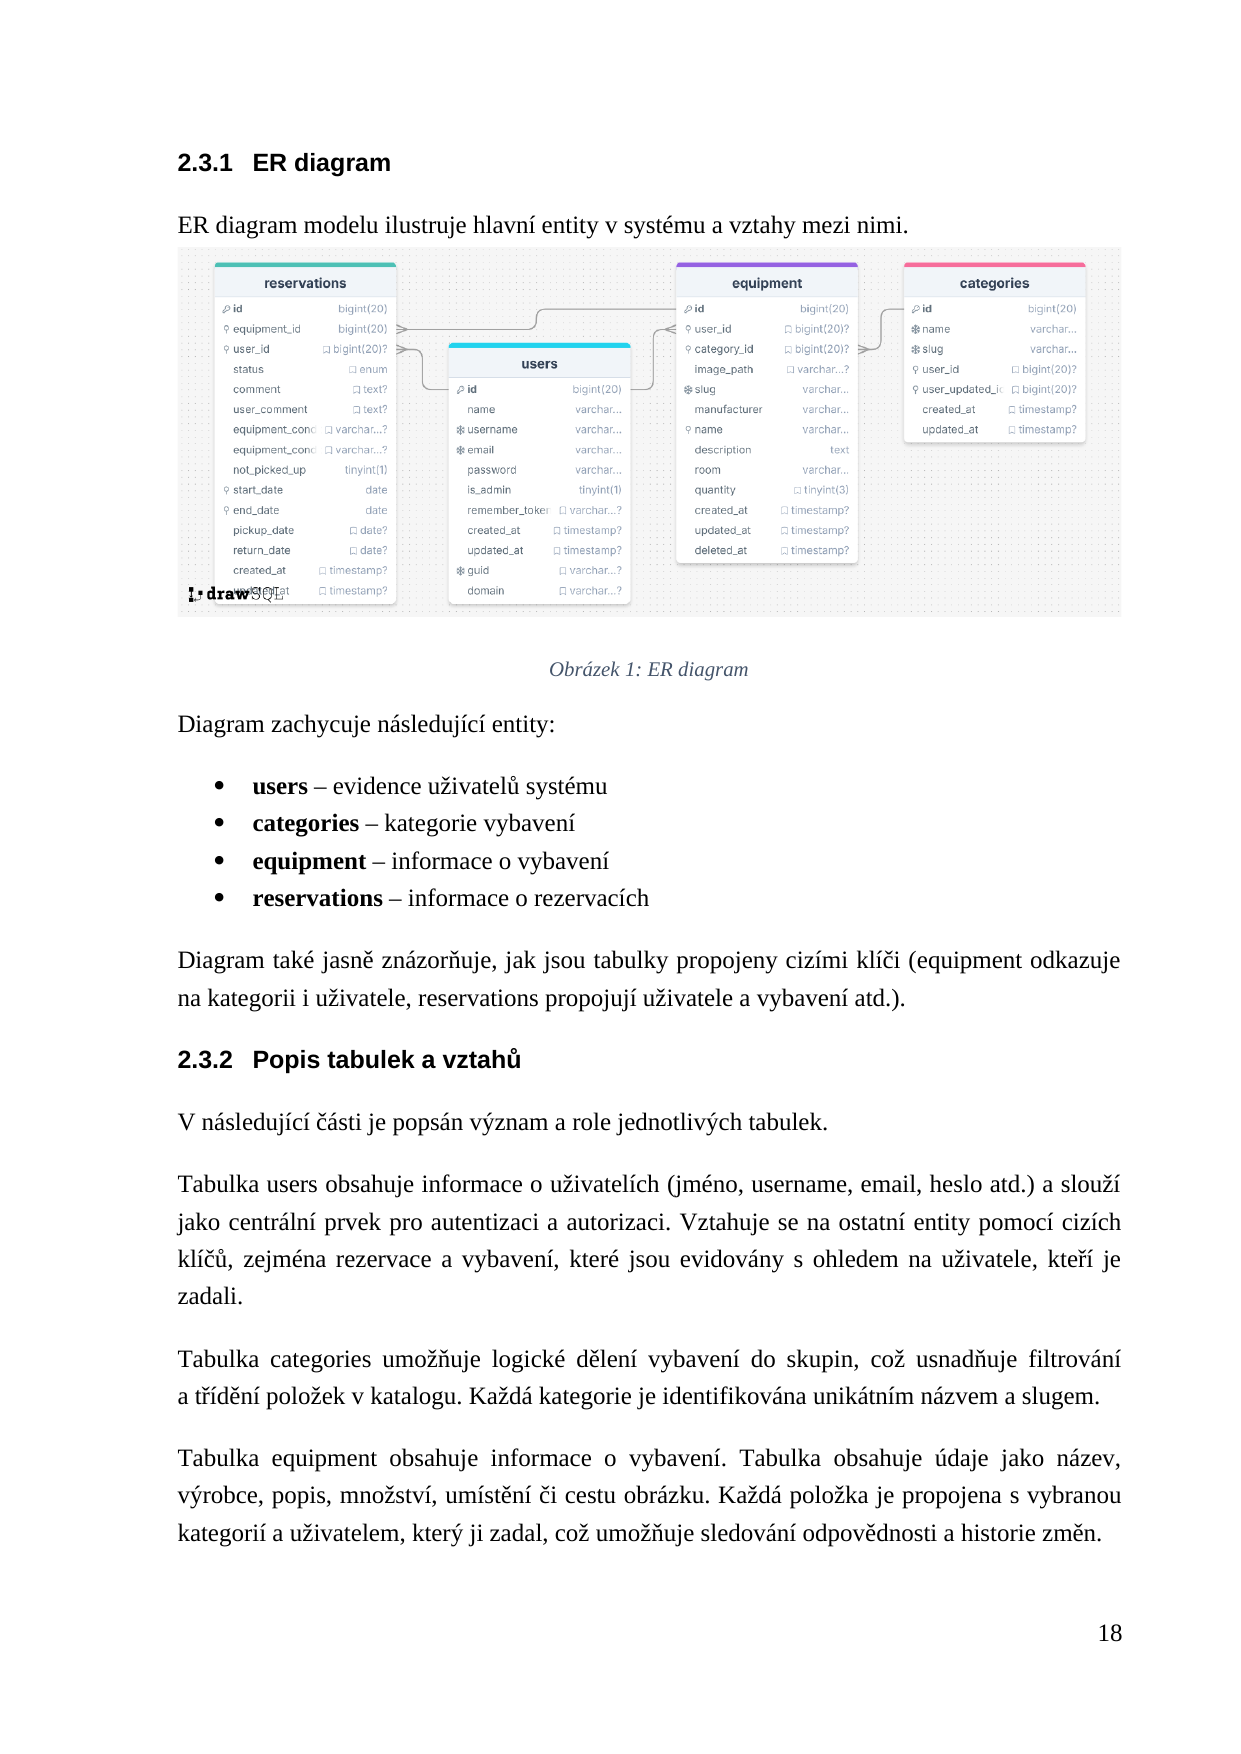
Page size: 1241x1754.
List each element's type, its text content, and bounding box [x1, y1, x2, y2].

text Tabulka equipment obsahuje informace o vybavení. Tabulka obsahuje údaje jako název, výrobce, popis, množství, umístění či cestu obrázku. Každá položka je propojena s vybranou kategorií a uživatelem, který ji zadal, což umožňuje sledování odpovědnosti a historie změn. [177, 1443, 1122, 1547]
list reservations – informace o rezervacích [215, 883, 1122, 912]
text Diagram také jasně znázorňuje, jak jsou tabulky propojeny cizími klíči (equipment odkazuje na kategorii i uživatele, reservations propojují uživatele a vybavení atd.). [177, 945, 1122, 1011]
text Diagram zachycuje následující entity: [177, 709, 1122, 738]
list equipment – informace o vybavení [215, 846, 1122, 874]
list users – evidence uživatelů systému [215, 771, 1122, 800]
text Tabulka categories umožňuje logické dělení vybavení do skupin, což usnadňuje filtrování a třídění položek v katalogu. Každá kategorie je identifikována unikátním názvem a slugem. [177, 1344, 1122, 1410]
subtitle Popis tabulek a vztahů [177, 1045, 1122, 1074]
text Tabulka users obsahuje informace o uživatelích (jméno, username, email, heslo atd.) a slouží jako centrální prvek pro autentizaci a autorizaci. Vztahuje se na ostatní entity pomocí cizích klíčů, zejména rezervace a vybavení, které jsou evidovány s ohledem na uživatele, kteří je zadali. [177, 1169, 1122, 1310]
text ER diagram modelu ilustruje hlavní entity v systému a vztahy mezi nimi. [177, 210, 1122, 239]
picture [177, 247, 1122, 617]
subtitle ER diagram [177, 148, 1122, 176]
list categories – kategorie vybavení [215, 808, 1122, 837]
text V následující části je popsán význam a role jednotlivých tabulek. [177, 1107, 1122, 1136]
